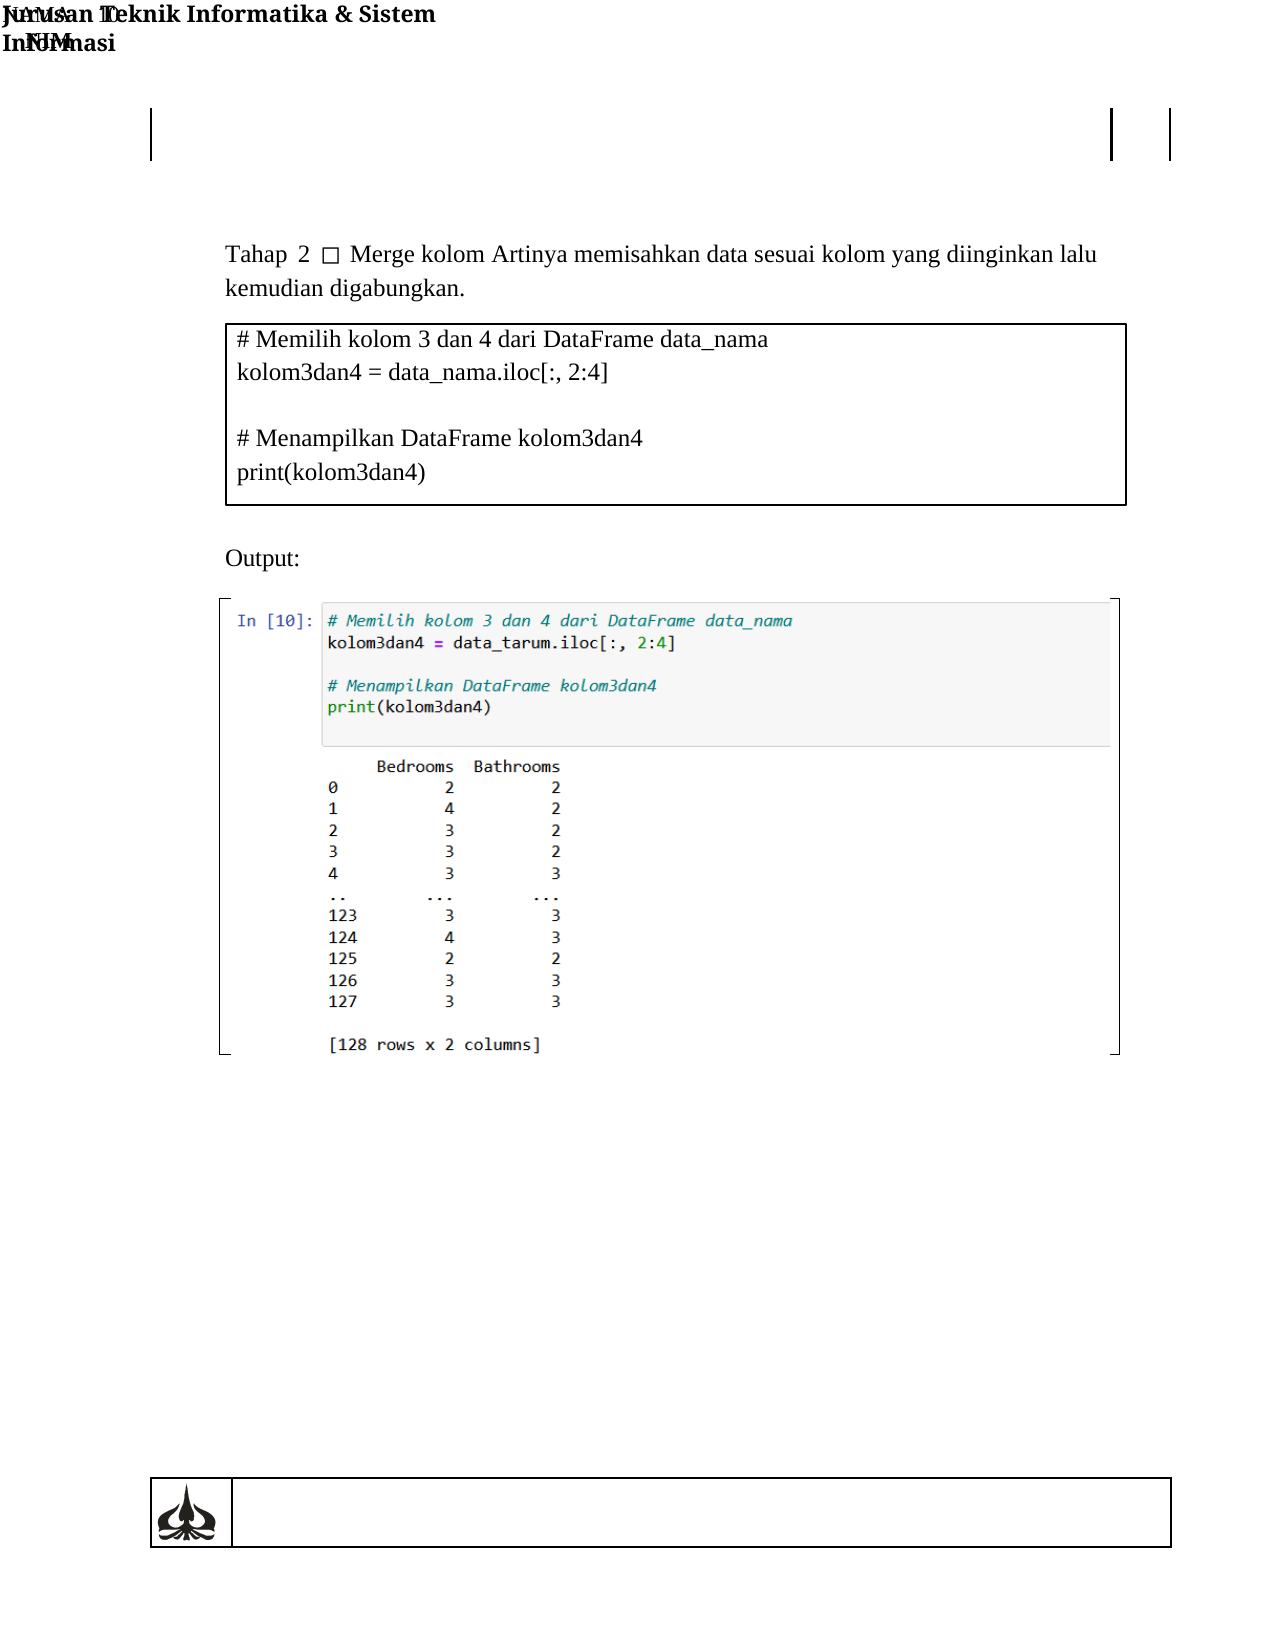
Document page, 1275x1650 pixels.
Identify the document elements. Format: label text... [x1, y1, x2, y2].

text Tahap 2 ◻ Merge kolom Artinya memisahkan data sesuai kolom yang diinginkan lalu kemudian digabungkan. [225, 239, 1139, 302]
picture [231, 598, 1111, 1055]
picture [157, 1482, 216, 1541]
table_header [220, 599, 231, 1054]
table_header [1111, 599, 1119, 1054]
text Output: [225, 543, 1139, 572]
